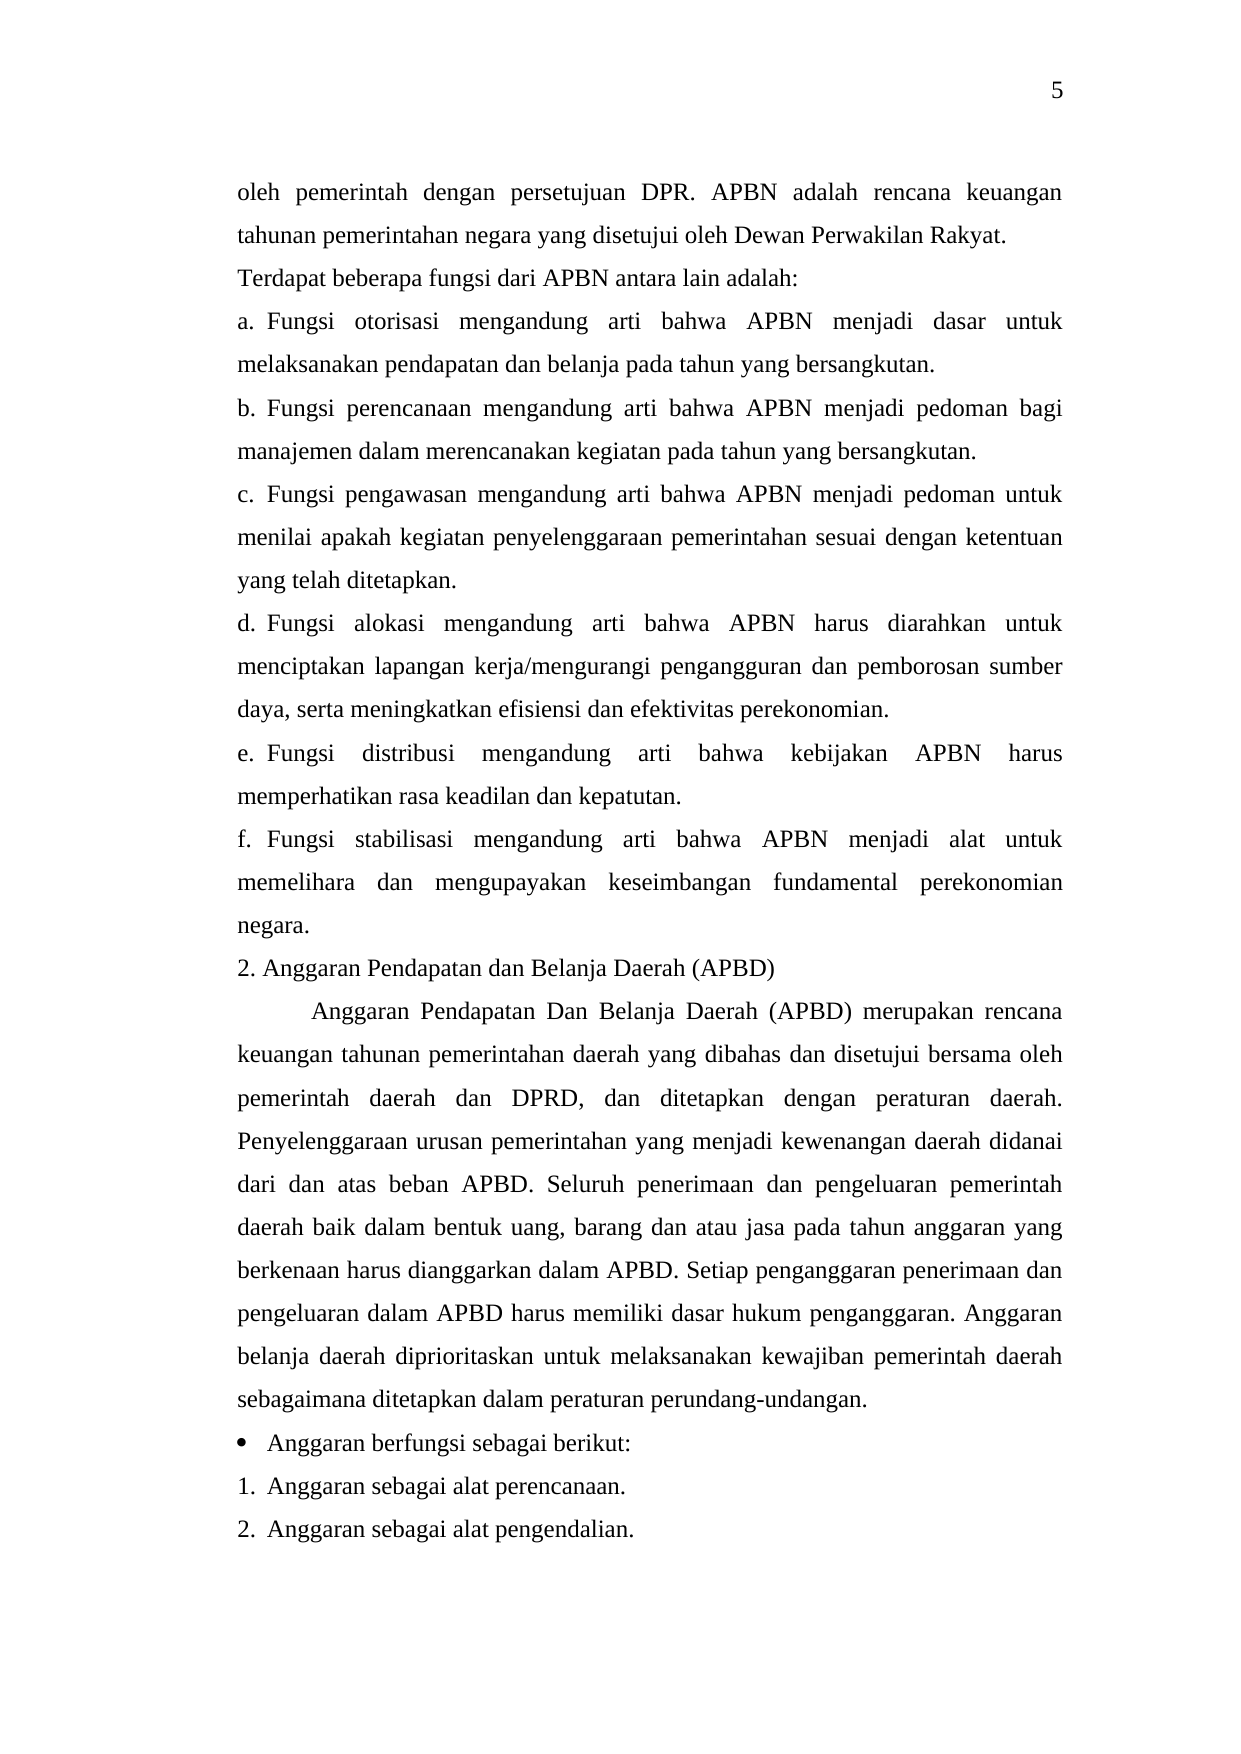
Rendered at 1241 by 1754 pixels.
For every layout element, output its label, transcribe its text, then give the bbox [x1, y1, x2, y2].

list Fungsi perencanaan mengandung arti bahwa APBN menjadi pedoman bagi manajemen dalam merencanakan kegiatan pada tahun yang bersangkutan. [237, 393, 1063, 464]
text 2. Anggaran Pendapatan dan Belanja Daerah (APBD) [237, 953, 1063, 982]
list Fungsi alokasi mengandung arti bahwa APBN harus diarahkan untuk menciptakan lapangan kerja/mengurangi pengangguran dan pemborosan sumber daya, serta meningkatkan efisiensi dan efektivitas perekonomian. [237, 608, 1063, 723]
list Anggaran berfungsi sebagai berikut: [237, 1428, 1063, 1456]
list Anggaran sebagai alat pengendalian. [237, 1514, 1063, 1543]
list Anggaran sebagai alat perencanaan. [237, 1471, 1063, 1499]
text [237, 177, 1063, 249]
list Fungsi stabilisasi mengandung arti bahwa APBN menjadi alat untuk memelihara dan mengupayakan keseimbangan fundamental perekonomian negara. [237, 824, 1063, 939]
text Terdapat beberapa fungsi dari APBN antara lain adalah: [237, 263, 1063, 292]
list Fungsi distribusi mengandung arti bahwa kebijakan APBN harus memperhatikan rasa keadilan dan kepatutan. [237, 738, 1063, 809]
list Anggaran Pendapatan Dan Belanja Daerah (APBD) merupakan rencana keuangan tahunan pemerintahan daerah yang dibahas dan disetujui bersama oleh pemerintah daerah dan DPRD, dan ditetapkan dengan peraturan daerah. Penyelenggaraan urusan pemerintahan yang menjadi kewenangan daerah didanai dari dan atas beban APBD. Seluruh penerimaan dan pengeluaran pemerintah daerah baik dalam bentuk uang, barang dan atau jasa pada tahun anggaran yang berkenaan harus dianggarkan dalam APBD. Setiap penganggaran penerimaan dan pengeluaran dalam APBD harus memiliki dasar hukum penganggaran. Anggaran belanja daerah diprioritaskan untuk melaksanakan kewajiban pemerintah daerah sebagaimana ditetapkan dalam peraturan perundang-undangan. [237, 996, 1063, 1413]
list Fungsi pengawasan mengandung arti bahwa APBN menjadi pedoman untuk menilai apakah kegiatan penyelenggaraan pemerintahan sesuai dengan ketentuan yang telah ditetapkan. [237, 479, 1063, 594]
list Fungsi otorisasi mengandung arti bahwa APBN menjadi dasar untuk melaksanakan pendapatan dan belanja pada tahun yang bersangkutan. [237, 306, 1063, 378]
